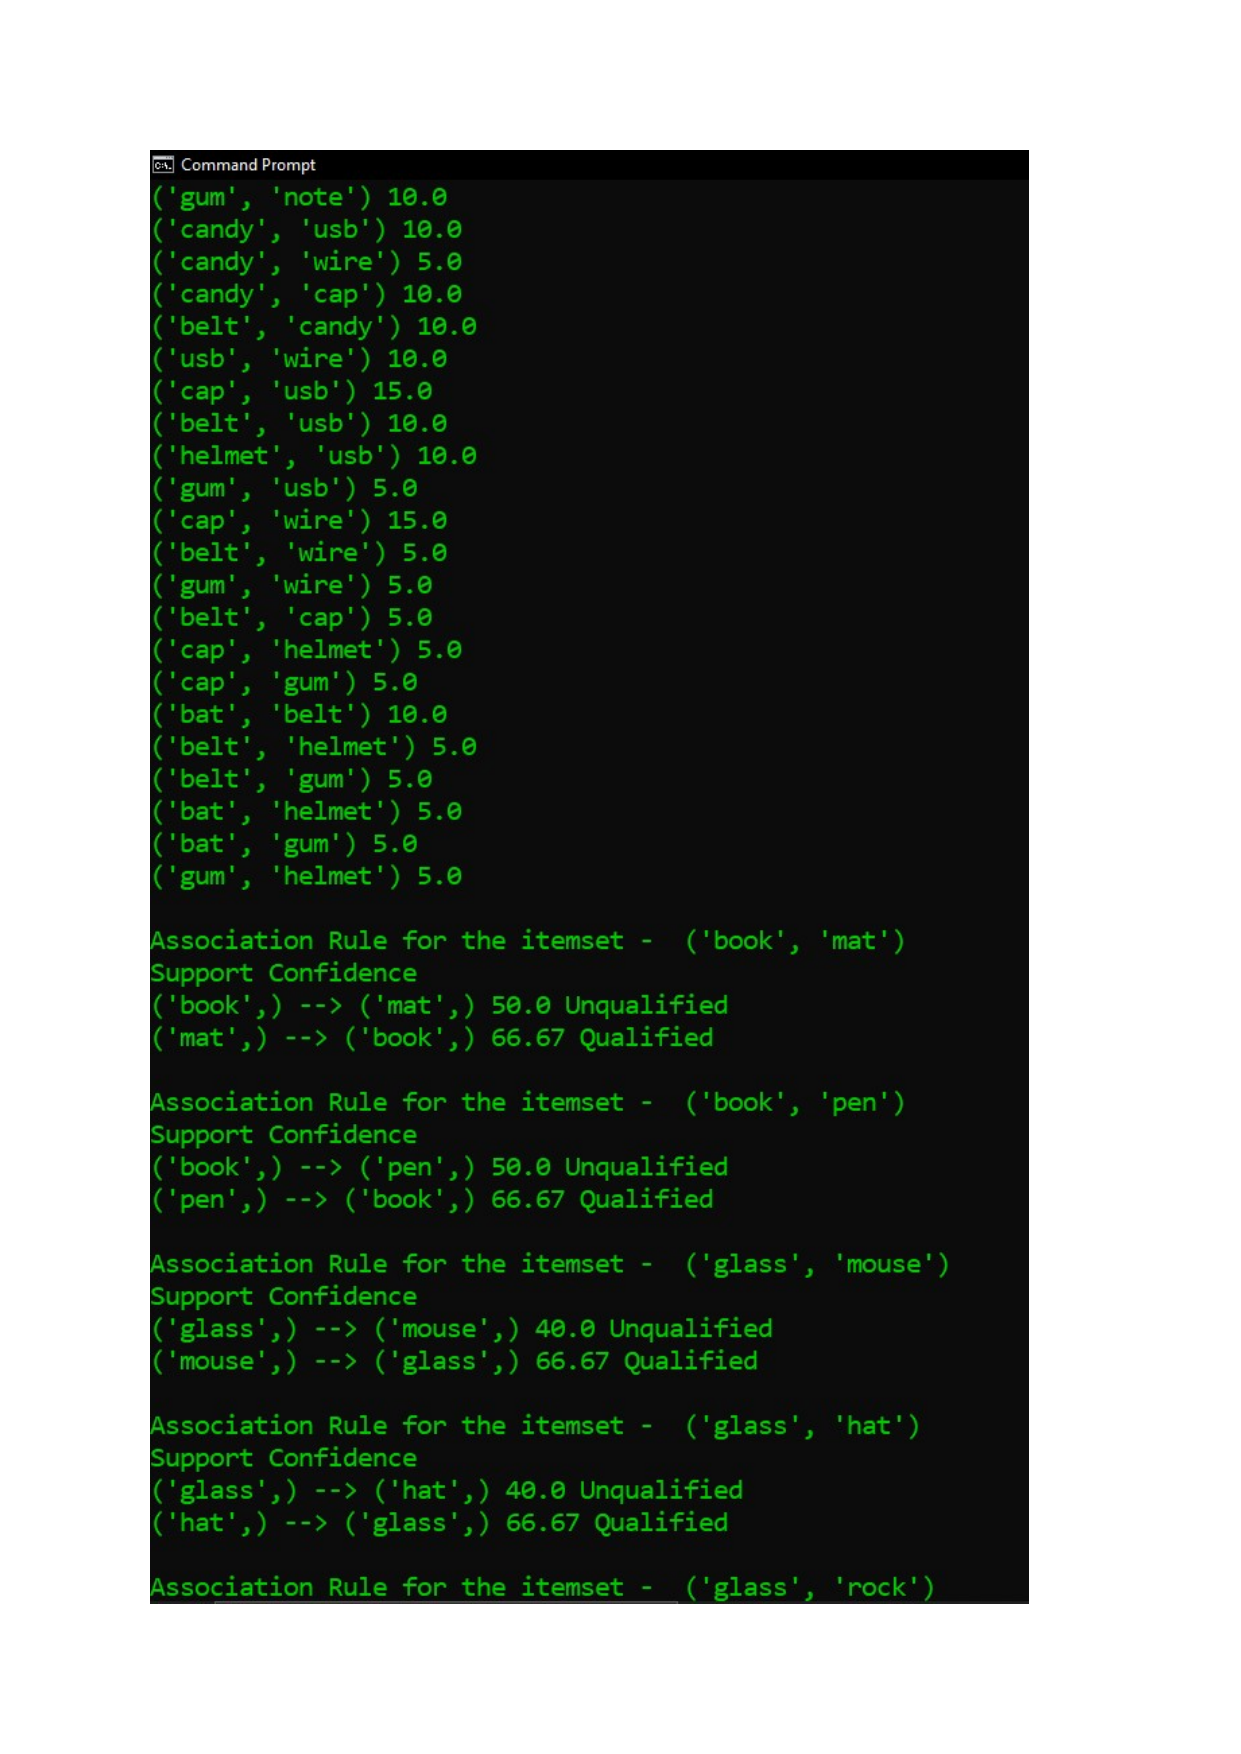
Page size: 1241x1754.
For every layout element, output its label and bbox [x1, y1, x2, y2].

picture [150, 150, 1029, 1604]
